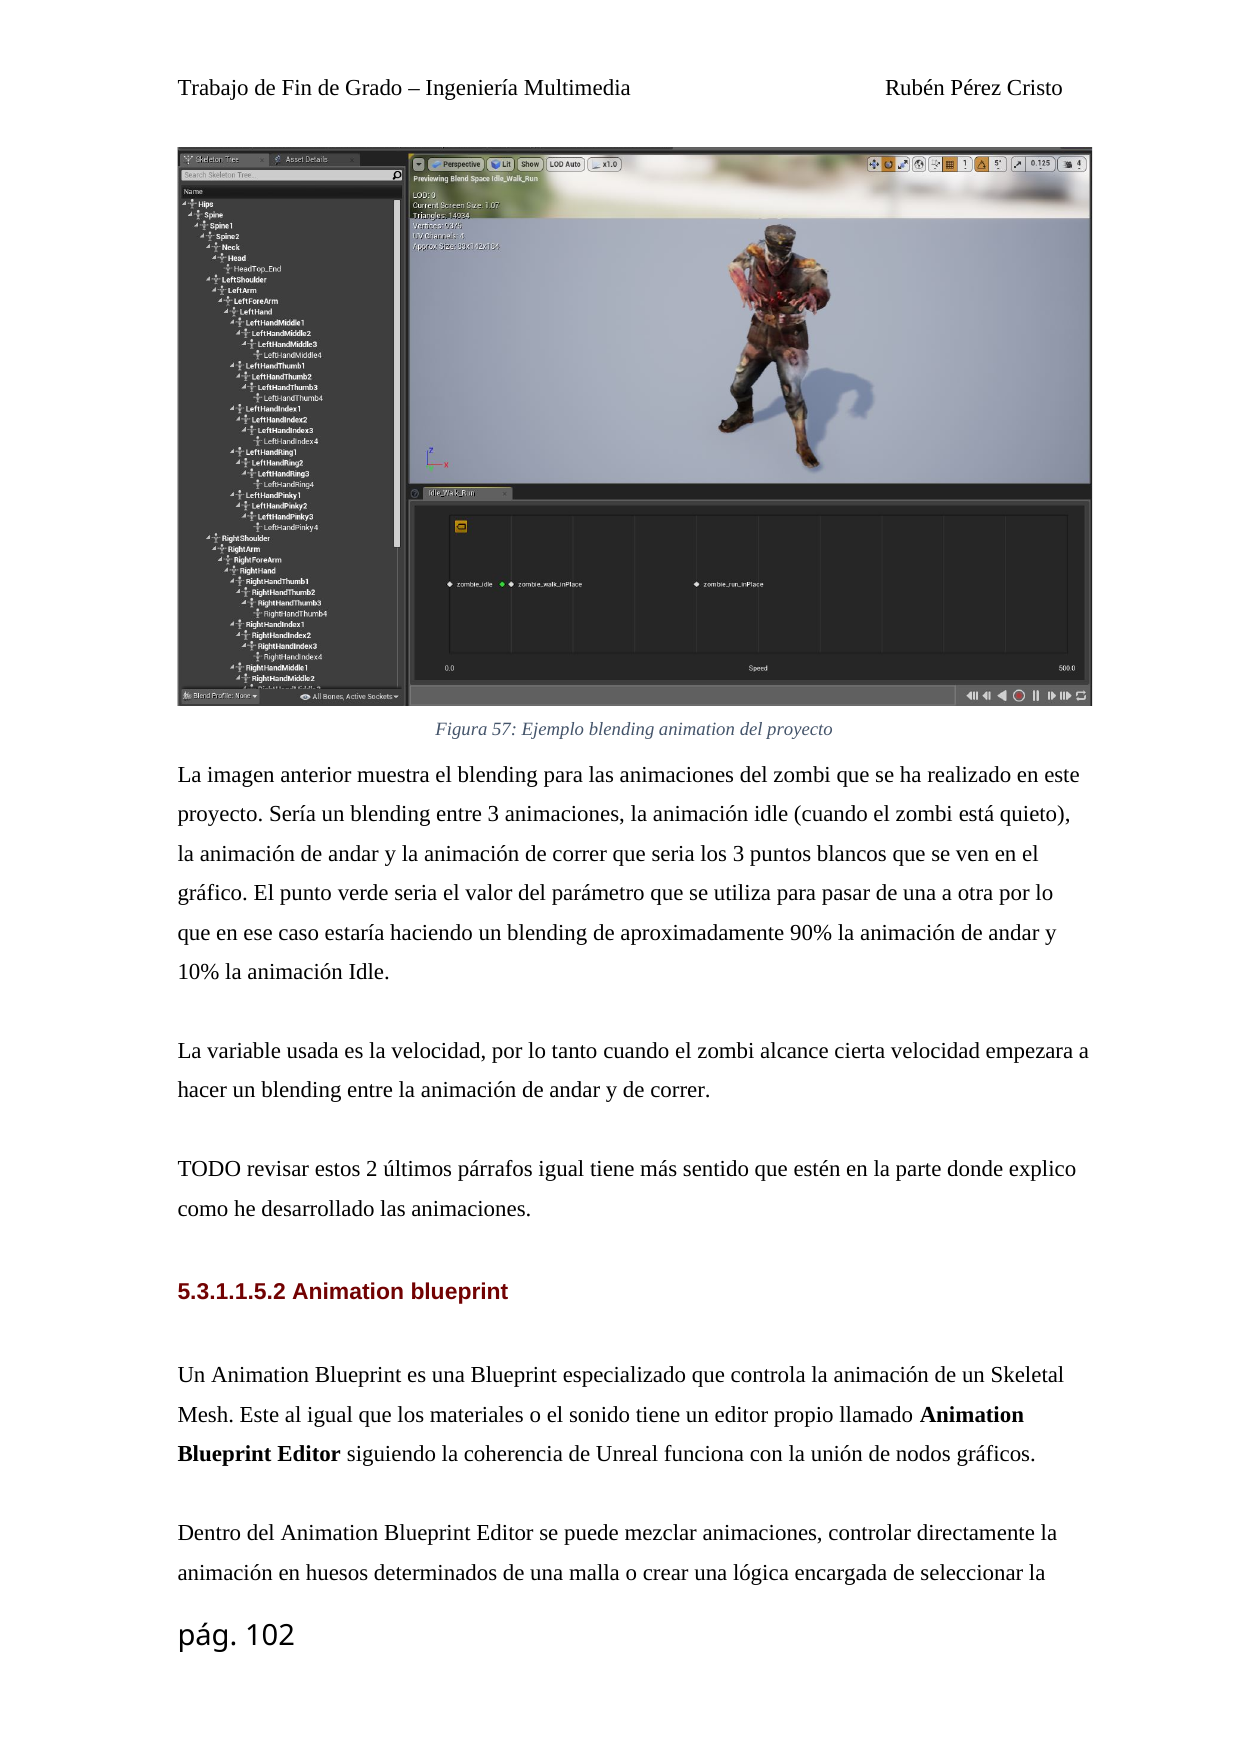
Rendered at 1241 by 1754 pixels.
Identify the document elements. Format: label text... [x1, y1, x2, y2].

picture [177, 147, 1093, 706]
subtitle 5.3.1.1.5.2 Animation blueprint [177, 1278, 1092, 1304]
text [177, 1519, 1092, 1585]
text La variable usada es la velocidad, por lo tanto cuando el zombi alcance cierta velocidad empezara a hacer un blending entre la animación de andar y de correr. [177, 1037, 1092, 1103]
text La imagen anterior muestra el blending para las animaciones del zombi que se ha realizado en este proyecto. Sería un blending entre 3 animaciones, la animación idle (cuando el zombi está quieto), la animación de andar y la animación de correr que seria los 3 puntos blancos que se ven en el gráfico. El punto verde seria el valor del parámetro que se utiliza para pasar de una a otra por lo que en ese caso estaría haciendo un blending de aproximadamente 90% la animación de andar y 10% la animación Idle. [177, 761, 1092, 984]
text TODO revisar estos 2 últimos párrafos igual tiene más sentido que estén en la parte donde explico como he desarrollado las animaciones. [177, 1156, 1092, 1221]
text Un Animation Blueprint es una Blueprint especializado que controla la animación de un Skeletal Mesh. Este al igual que los materiales o el sonido tiene un editor propio llamado Animation Blueprint Editor siguiendo la coherencia de Unreal funciona con la unión de nodos gráficos. [177, 1361, 1092, 1467]
